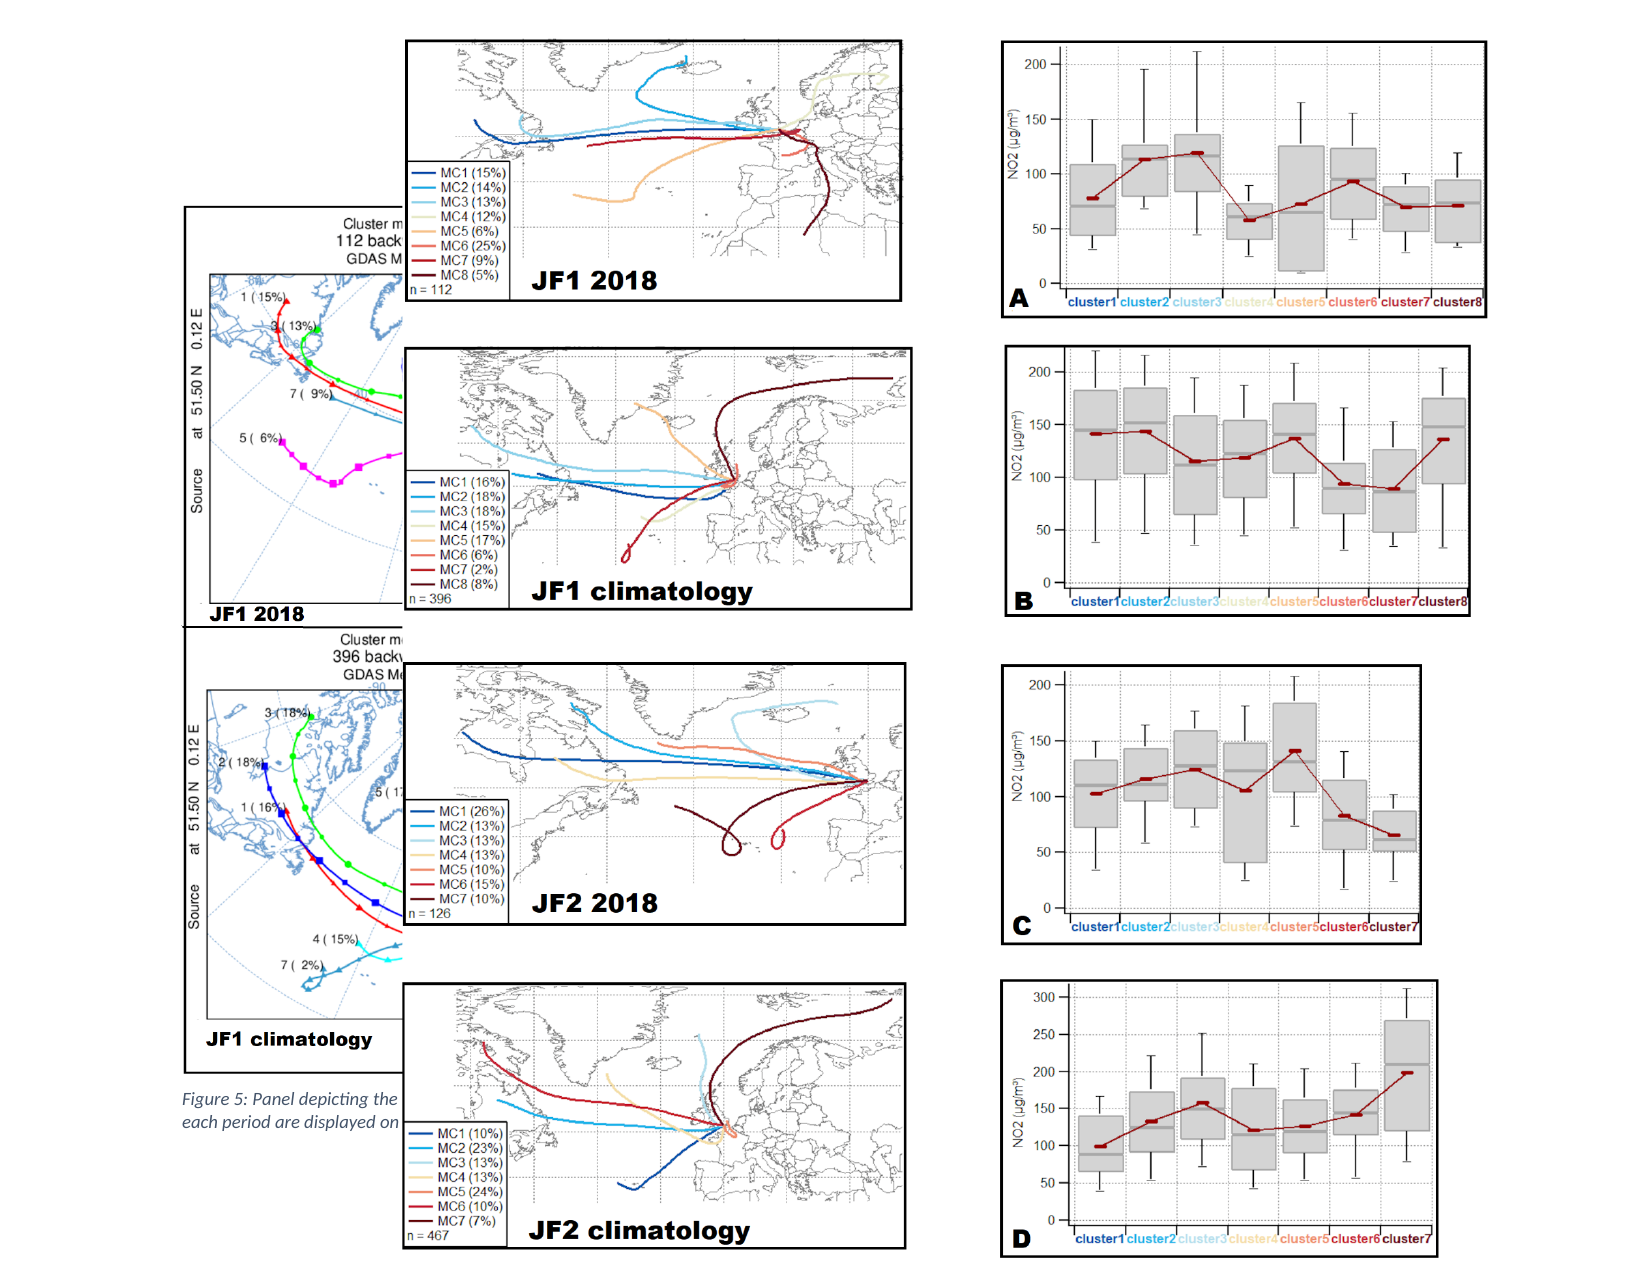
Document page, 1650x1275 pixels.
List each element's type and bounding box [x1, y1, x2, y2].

picture [171, 30, 1500, 1275]
